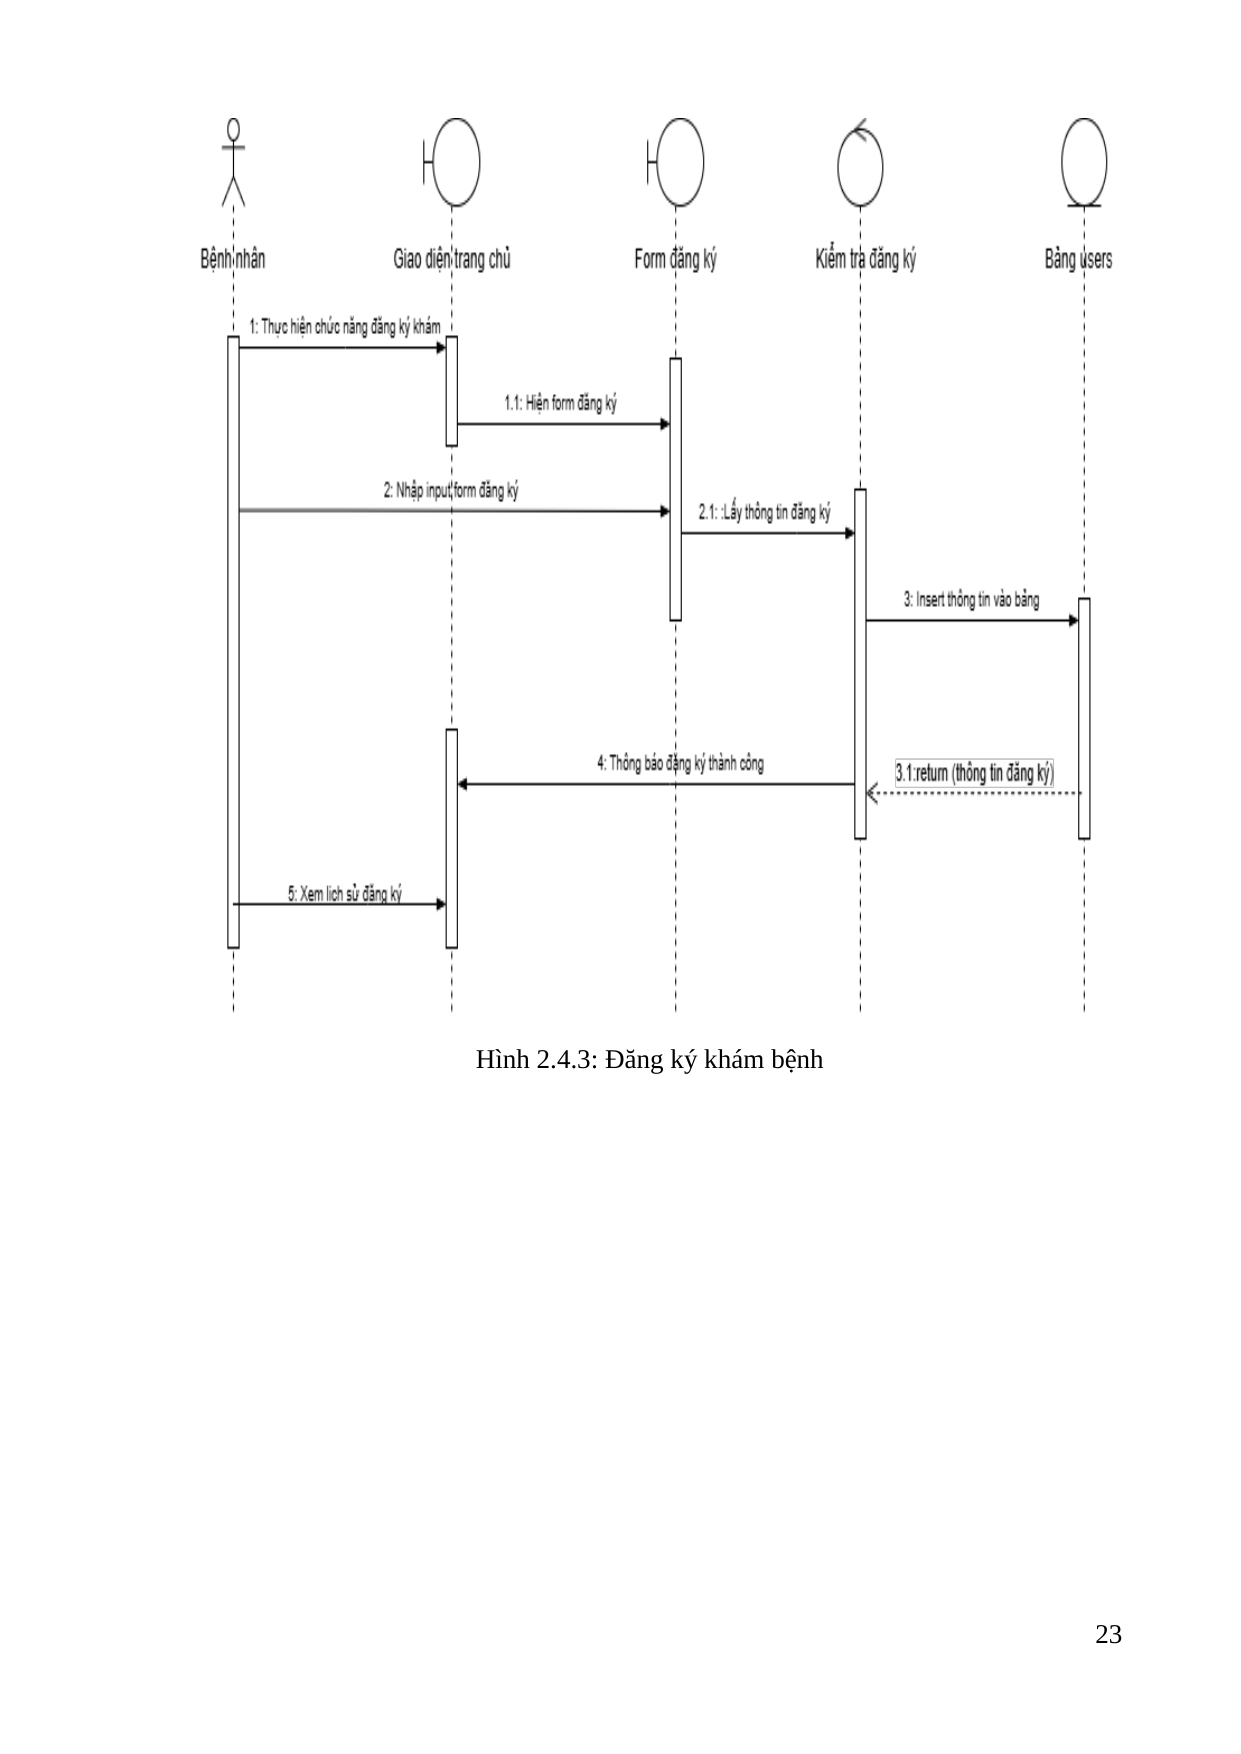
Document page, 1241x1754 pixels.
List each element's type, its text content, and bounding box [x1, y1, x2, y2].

text Hình 2.4.3: Đăng ký khám bệnh [177, 1043, 1122, 1074]
picture [177, 118, 1123, 1015]
